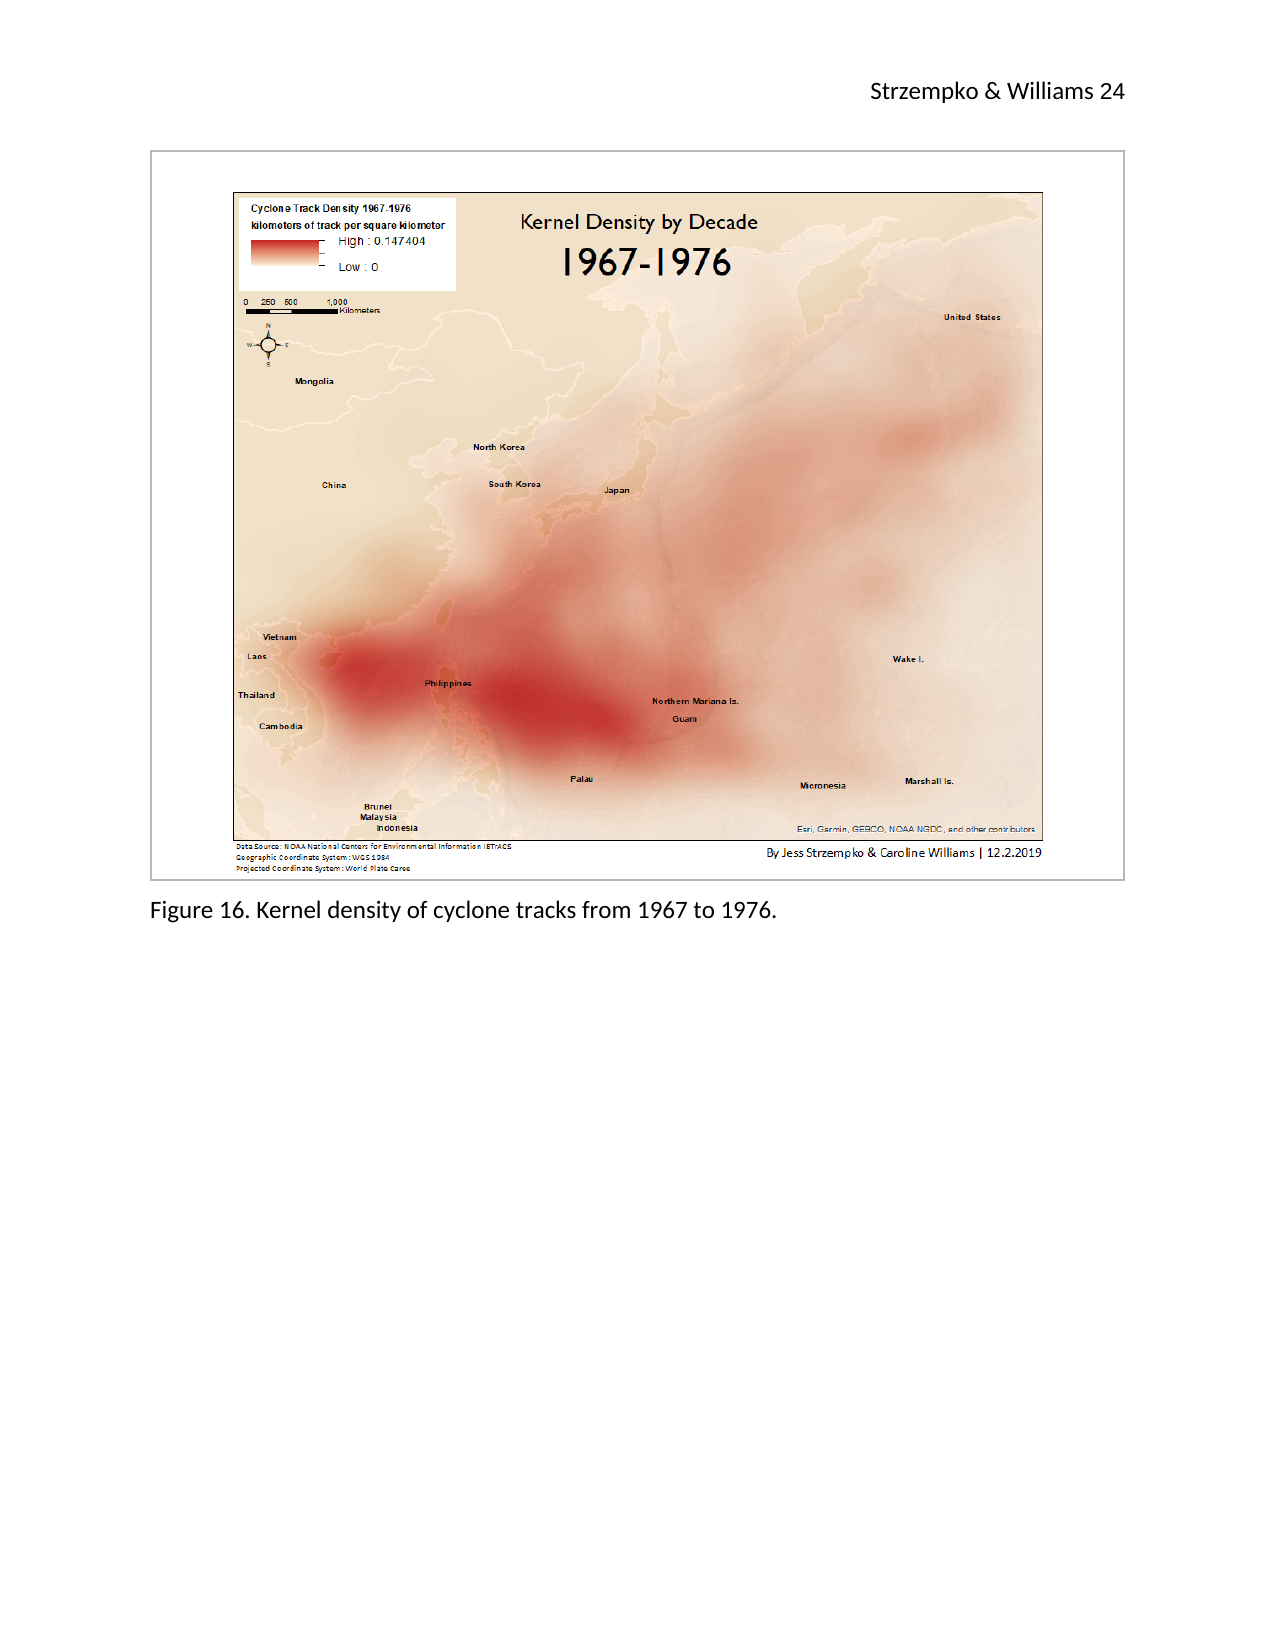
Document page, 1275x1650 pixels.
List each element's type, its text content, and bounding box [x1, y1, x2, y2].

text Figure 16. Kernel density of cyclone tracks from 1967 to 1976. [150, 894, 1125, 925]
picture [152, 152, 1123, 879]
